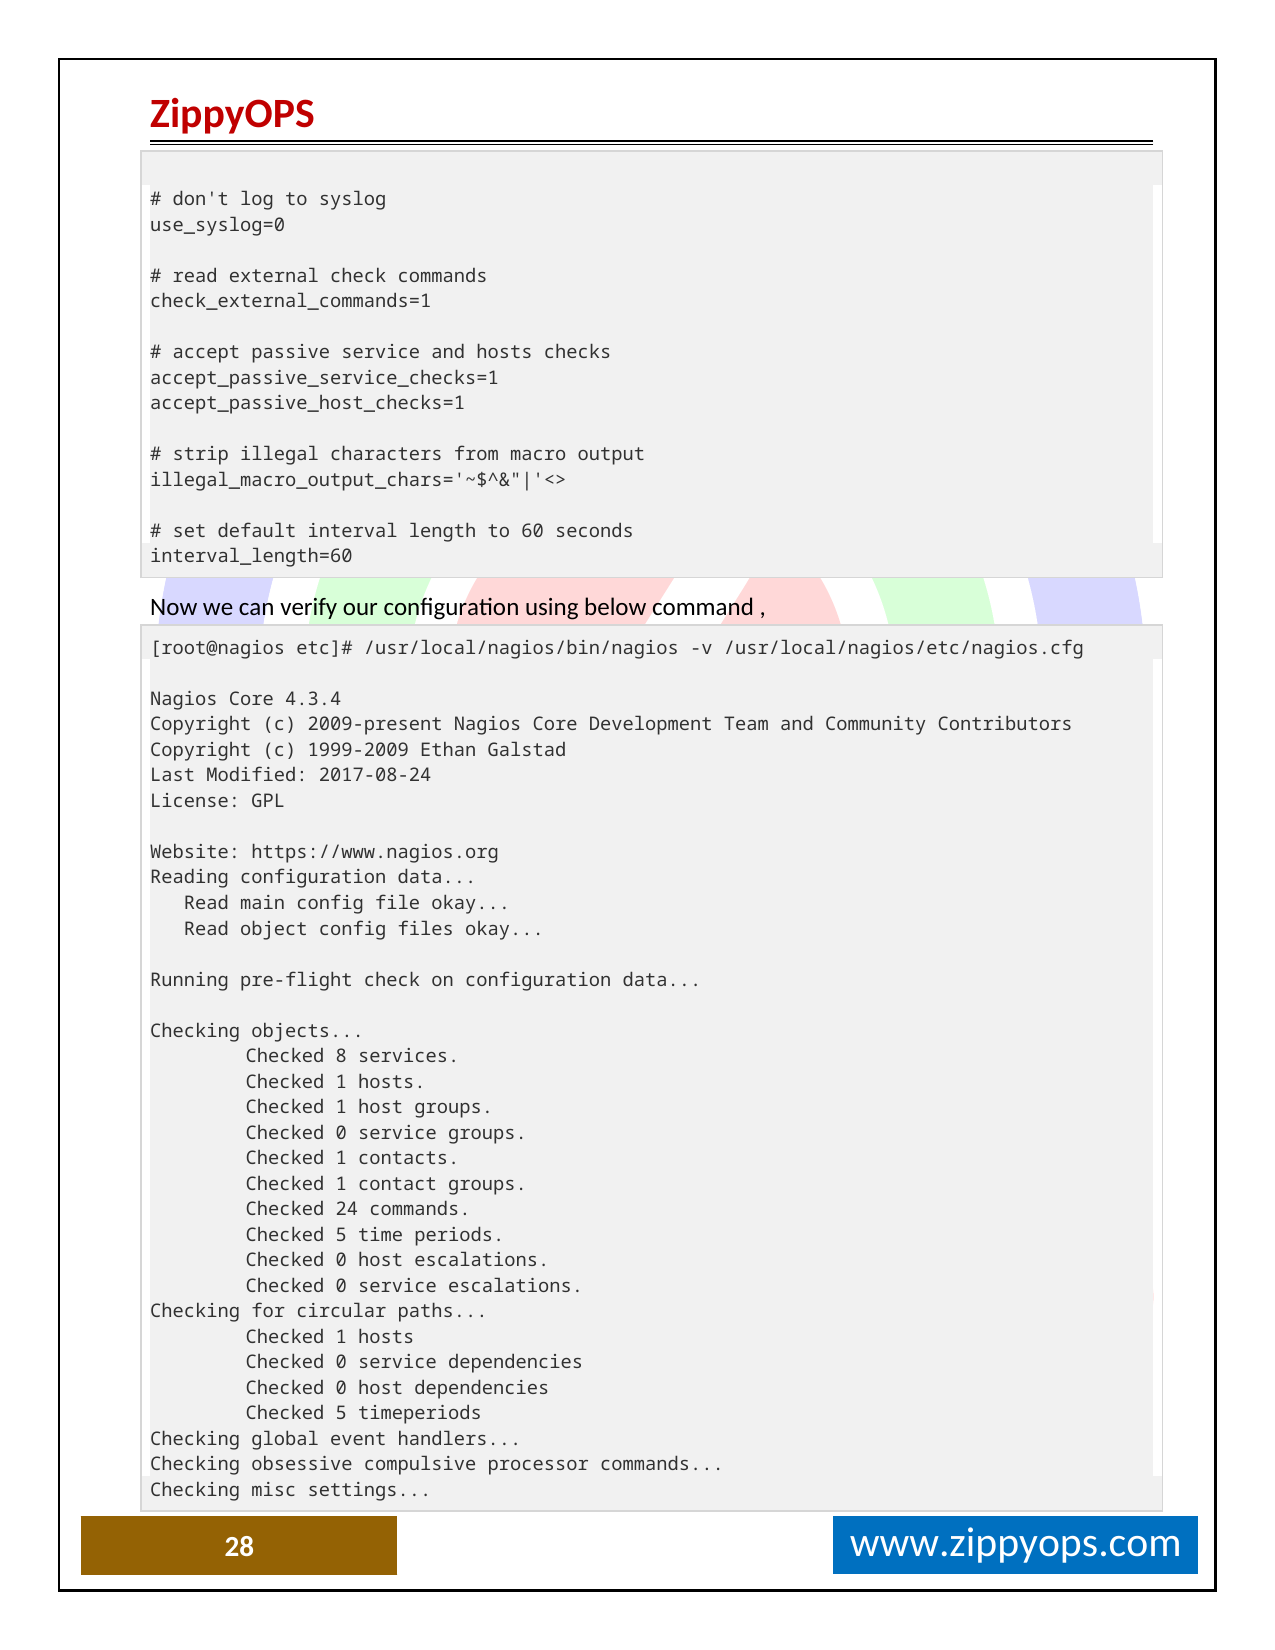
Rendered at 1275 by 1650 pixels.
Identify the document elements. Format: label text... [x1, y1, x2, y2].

text Read object config files okay... [150, 915, 1153, 940]
text Nagios Core 4.3.4 [150, 685, 1153, 711]
text Website: https://www.nagios.org [150, 838, 1153, 864]
text Checked 5 timeperiods [150, 1400, 1153, 1425]
text Checking obsessive compulsive processor commands... [150, 1451, 1153, 1466]
text Checking misc settings... [142, 1466, 1162, 1510]
text Checked 1 contact groups. [150, 1170, 1153, 1196]
text Checked 0 host escalations. [150, 1247, 1153, 1272]
text use_syslog=0 [150, 211, 1153, 236]
text # read external check commands [150, 262, 1153, 287]
text # accept passive service and hosts checks [150, 338, 1153, 364]
text Checked 0 service dependencies [150, 1349, 1153, 1374]
text Checked 24 commands. [150, 1196, 1153, 1221]
text Checked 5 time periods. [150, 1221, 1153, 1247]
text Copyright (c) 2009-present Nagios Core Development Team and Community Contributors [150, 711, 1153, 736]
text Reading configuration data... [150, 864, 1153, 889]
text Checking objects... [150, 1017, 1153, 1042]
text Checked 1 hosts [150, 1323, 1153, 1349]
text # don't log to syslog [150, 185, 1153, 211]
text interval_length=60 [142, 533, 1162, 577]
text Running pre-flight check on configuration data... [150, 966, 1153, 991]
text [root@nagios etc]# /usr/local/nagios/bin/nagios -v /usr/local/nagios/etc/nagios.cfg [142, 626, 1162, 659]
text Checked 0 service escalations. [150, 1272, 1153, 1298]
text Checking for circular paths... [150, 1298, 1153, 1323]
text Checked 8 services. [150, 1042, 1153, 1068]
text Read main config file okay... [150, 889, 1153, 915]
text Now we can verify our configuration using below command , [150, 591, 1153, 621]
text # strip illegal characters from macro output [150, 441, 1153, 466]
text Checked 1 contacts. [150, 1144, 1153, 1170]
text accept_passive_host_checks=1 [150, 389, 1153, 415]
text Checked 1 hosts. [150, 1068, 1153, 1093]
text Checking global event handlers... [150, 1425, 1153, 1451]
text Checked 1 host groups. [150, 1093, 1153, 1119]
text # set default interval length to 60 seconds [150, 517, 1153, 533]
text illegal_macro_output_chars='~$^&"|'<> [150, 466, 1153, 492]
text Checked 0 host dependencies [150, 1374, 1153, 1400]
text License: GPL [150, 787, 1153, 813]
text check_external_commands=1 [150, 287, 1153, 313]
text Checked 0 service groups. [150, 1119, 1153, 1144]
text accept_passive_service_checks=1 [150, 364, 1153, 389]
text Copyright (c) 1999-2009 Ethan Galstad [150, 736, 1153, 762]
text Last Modified: 2017-08-24 [150, 762, 1153, 787]
